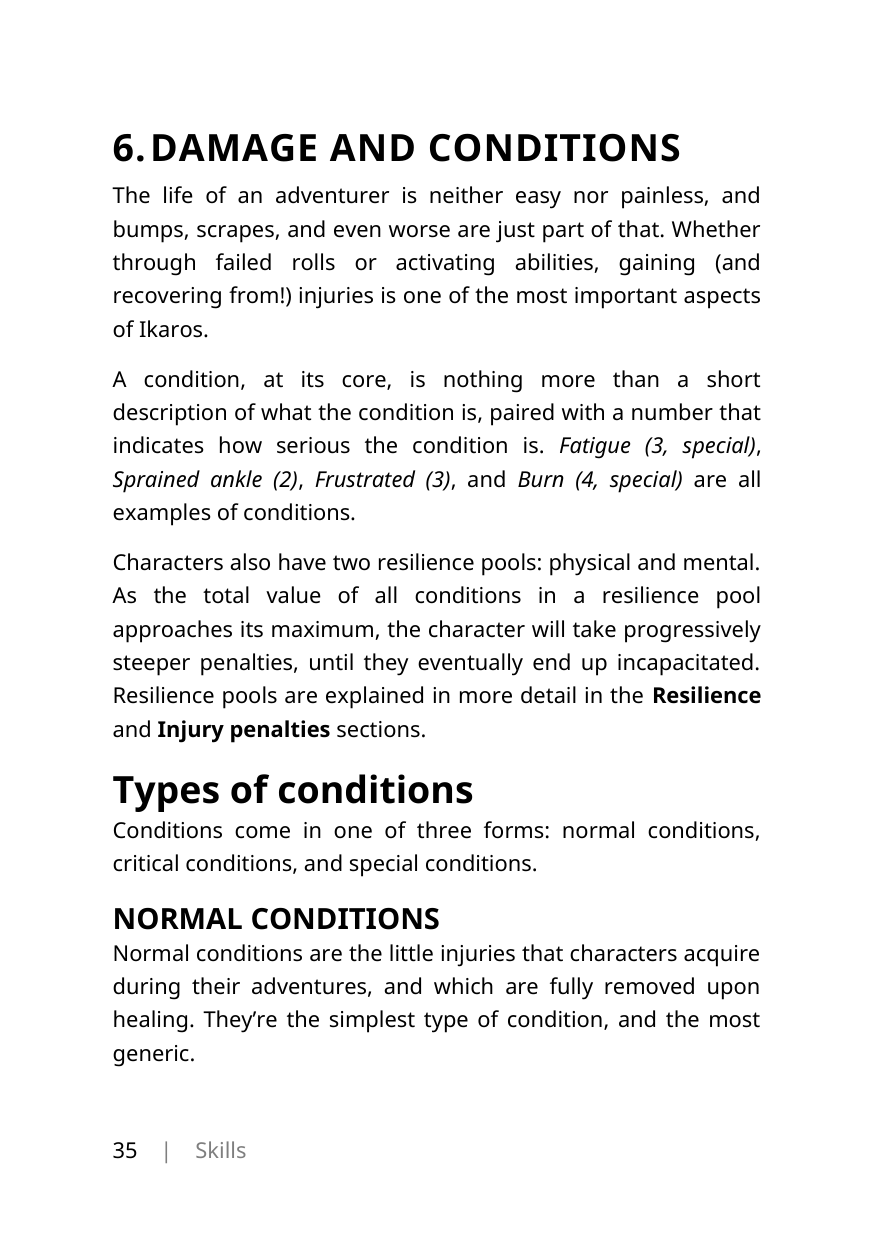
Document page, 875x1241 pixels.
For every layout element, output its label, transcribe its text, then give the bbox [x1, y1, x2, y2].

subtitle Types of conditions [112, 763, 762, 814]
text Normal conditions are the little injuries that characters acquire during their adventures, and which are fully removed upon healing. They’re the simplest type of condition, and the most generic. [112, 938, 762, 1067]
text Conditions come in one of three forms: normal conditions, critical conditions, and special conditions. [112, 814, 762, 878]
subtitle Damage and conditions [112, 121, 762, 172]
subtitle Normal conditions [112, 898, 762, 938]
text The life of an adventurer is neither easy nor painless, and bumps, scrapes, and even worse are just part of that. Whether through failed rolls or activating abilities, gaining (and recovering from!) injuries is one of the most important aspects of Ikaros. [112, 180, 762, 343]
text A condition, at its core, is nothing more than a short description of what the condition is, paired with a number that indicates how serious the condition is. Fatigue (3, special), Sprained ankle (2), Frustrated (3), and Burn (4, special) are all examples of conditions. [112, 363, 762, 527]
text Characters also have two resilience pools: physical and mental. As the total value of all conditions in a resilience pool approaches its maximum, the character will take progressively steeper penalties, until they eventually end up incapacitated. Resilience pools are explained in more detail in the Resilience and Injury penalties sections. [112, 547, 762, 743]
